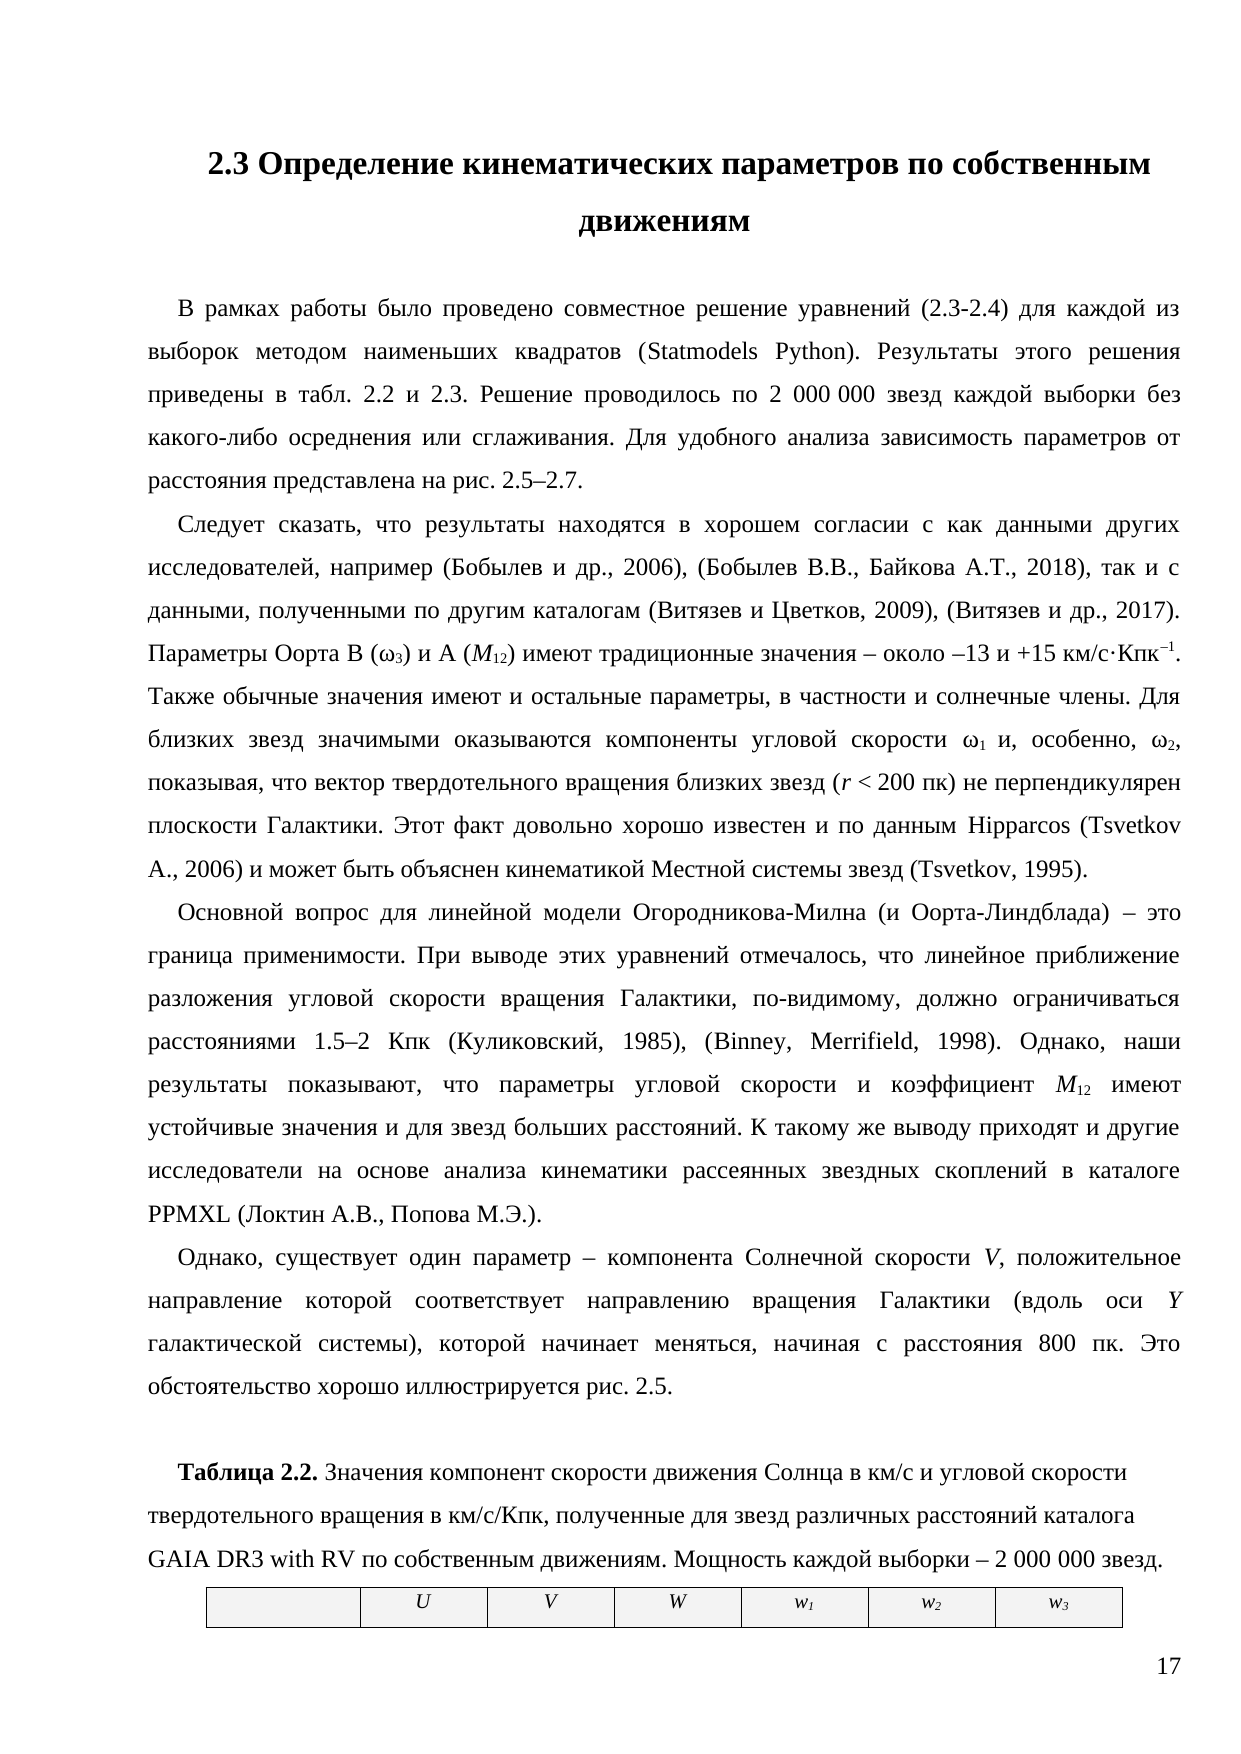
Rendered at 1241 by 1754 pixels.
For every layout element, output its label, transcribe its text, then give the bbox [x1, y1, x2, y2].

table_header w3 [996, 1588, 1122, 1627]
table_header U [361, 1588, 487, 1627]
text Основной вопрос для линейной модели Огородникова-Милна (и Оорта-Линдблада) – это граница применимости. При выводе этих уравнений отмечалось, что линейное приближение разложения угловой скорости вращения Галактики, по-видимому, должно ограничиваться расстояниями 1.5–2 Кпк (Куликовский, 1985), (Binney, Merrifield, 1998). Однако, наши результаты показывают, что параметры угловой скорости и коэффициент M12 имеют устойчивые значения и для звезд больших расстояний. К такому же выводу приходят и другие исследователи на основе анализа кинематики рассеянных звездных скоплений в каталоге PPMXL (Локтин А.В., Попова М.Э.). [148, 897, 1181, 1227]
table_header [207, 1588, 360, 1627]
table_header w2 [869, 1588, 995, 1627]
table_header V [488, 1588, 614, 1627]
text Следует сказать, что результаты находятся в хорошем согласии с как данными других исследователей, например (Бобылев и др., 2006), (Бобылев В.В., Байкова А.Т., 2018), так и с данными, полученными по другим каталогам (Витязев и Цветков, 2009), (Витязев и др., 2017). Параметры Оорта B (ω3) и А (M12) имеют традиционные значения – около –13 и +15 км/с·Кпк–1. Также обычные значения имеют и остальные параметры, в частности и солнечные члены. Для близких звезд значимыми оказываются компоненты угловой скорости ω1 и, особенно, ω2, показывая, что вектор твердотельного вращения близких звезд (r < 200 пк) не перпендикулярен плоскости Галактики. Этот факт довольно хорошо известен и по данным Hipparcos (Tsvetkov A., 2006) и может быть объяснен кинематикой Местной системы звезд (Tsvetkov, 1995). [148, 509, 1181, 882]
subtitle 2.3 Определение кинематических параметров по собственным движениям [148, 143, 1181, 239]
text В рамках работы было проведено совместное решение уравнений (2.3-2.4) для каждой из выборок методом наименьших квадратов (Statmodels Python). Результаты этого решения приведены в табл. 2.2 и 2.3. Решение проводилось по 2 000 000 звезд каждой выборки без какого-либо осреднения или сглаживания. Для удобного анализа зависимость параметров от расстояния представлена на рис. 2.5–2.7. [148, 293, 1181, 494]
text Таблица 2.2. Значения компонент скорости движения Солнца в км/с и угловой скорости твердотельного вращения в км/с/Кпк, полученные для звезд различных расстояний каталога GAIA DR3 with RV по собственным движениям. Мощность каждой выборки – 2 000 000 звезд. [148, 1457, 1181, 1572]
table_header W [615, 1588, 741, 1627]
table_header w1 [742, 1588, 868, 1627]
text Однако, существует один параметр – компонента Солнечной скорости V, положительное направление которой соответствует направлению вращения Галактики (вдоль оси Y галактической системы), которой начинает меняться, начиная с расстояния 800 пк. Это обстоятельство хорошо иллюстрируется рис. 2.5. [148, 1242, 1181, 1400]
